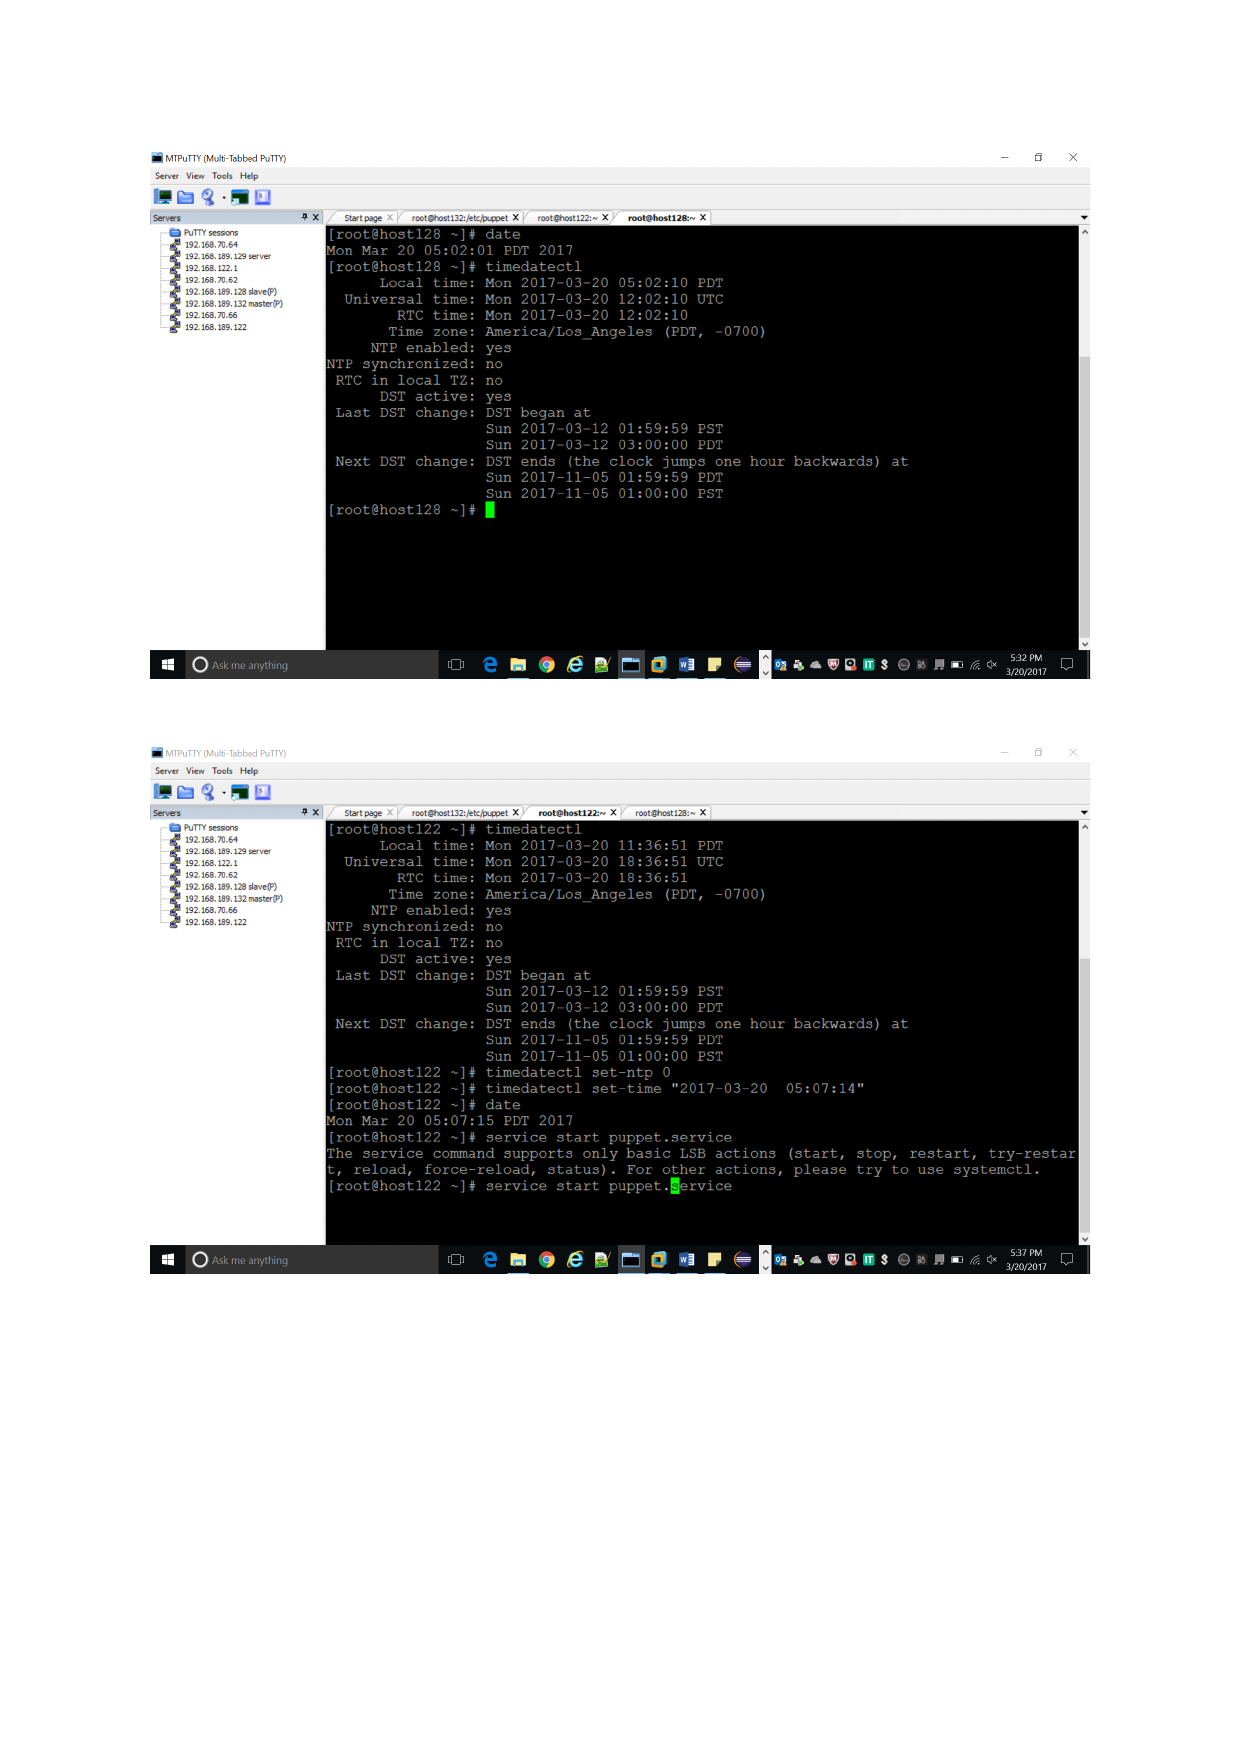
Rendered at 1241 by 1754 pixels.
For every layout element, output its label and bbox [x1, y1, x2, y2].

picture [150, 744, 1091, 1274]
picture [150, 150, 1091, 679]
